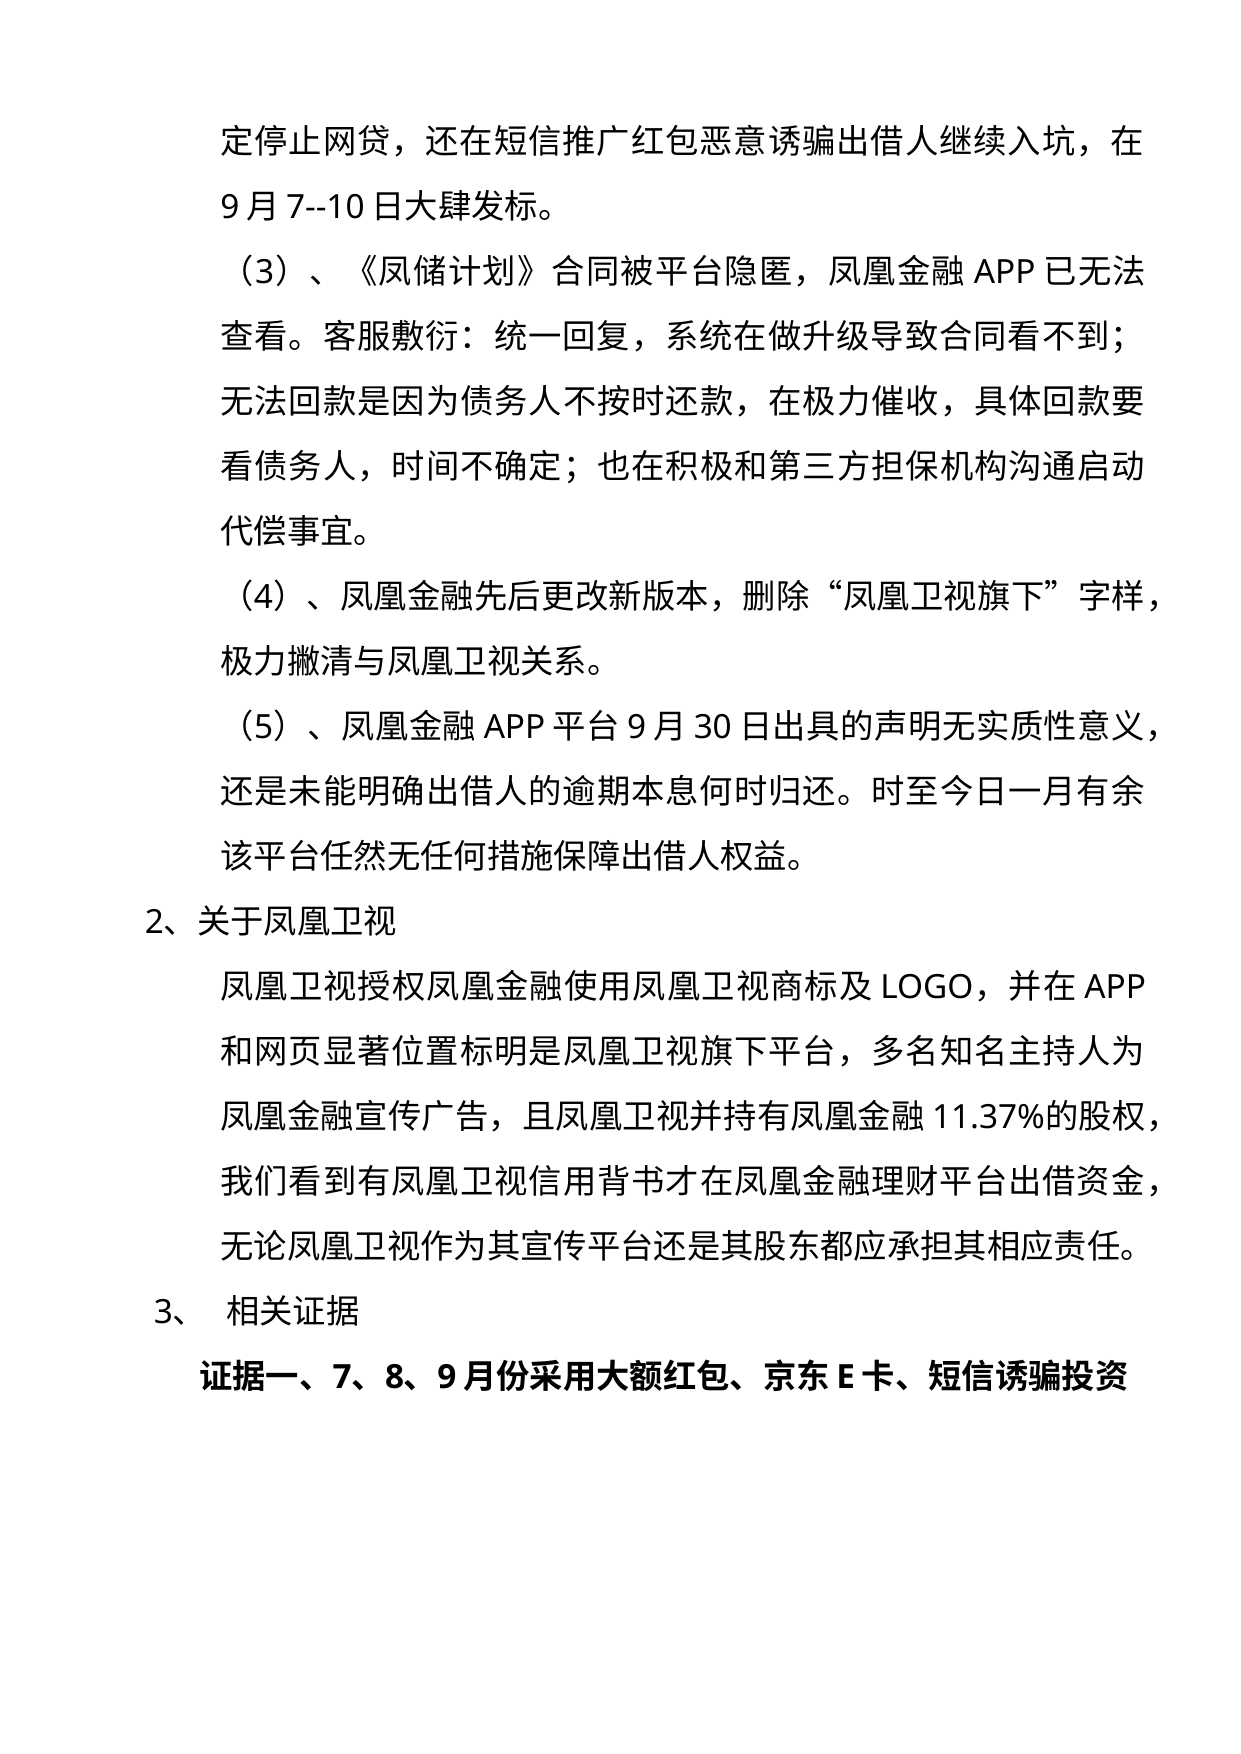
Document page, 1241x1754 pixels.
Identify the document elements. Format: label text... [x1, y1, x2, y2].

text 2、关于凤凰卫视 [94, 887, 1146, 952]
text （5）、凤凰金融APP平台9月30日出具的声明无实质性意义，还是未能明确出借人的逾期本息何时归还。时至今日一月有余该平台任然无任何措施保障出借人权益。 [220, 692, 1146, 887]
text 凤凰卫视授权凤凰金融使用凤凰卫视商标及LOGO，并在APP和网页显著位置标明是凤凰卫视旗下平台，多名知名主持人为凤凰金融宣传广告，且凤凰卫视并持有凤凰金融11.37%的股权，我们看到有凤凰卫视信用背书才在凤凰金融理财平台出借资金，无论凤凰卫视作为其宣传平台还是其股东都应承担其相应责任。 [220, 952, 1146, 1277]
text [220, 107, 1146, 237]
text （4）、凤凰金融先后更改新版本，删除“凤凰卫视旗下”字样，极力撇清与凤凰卫视关系。 [220, 562, 1146, 692]
text （3）、《凤储计划》合同被平台隐匿，凤凰金融APP已无法查看。客服敷衍：统一回复，系统在做升级导致合同看不到；无法回款是因为债务人不按时还款，在极力催收，具体回款要看债务人，时间不确定；也在积极和第三方担保机构沟通启动代偿事宜。 [220, 237, 1146, 562]
text 证据一、7、8、9月份采用大额红包、京东E卡、短信诱骗投资 [199, 1342, 1146, 1407]
list 相关证据 [154, 1277, 1146, 1342]
